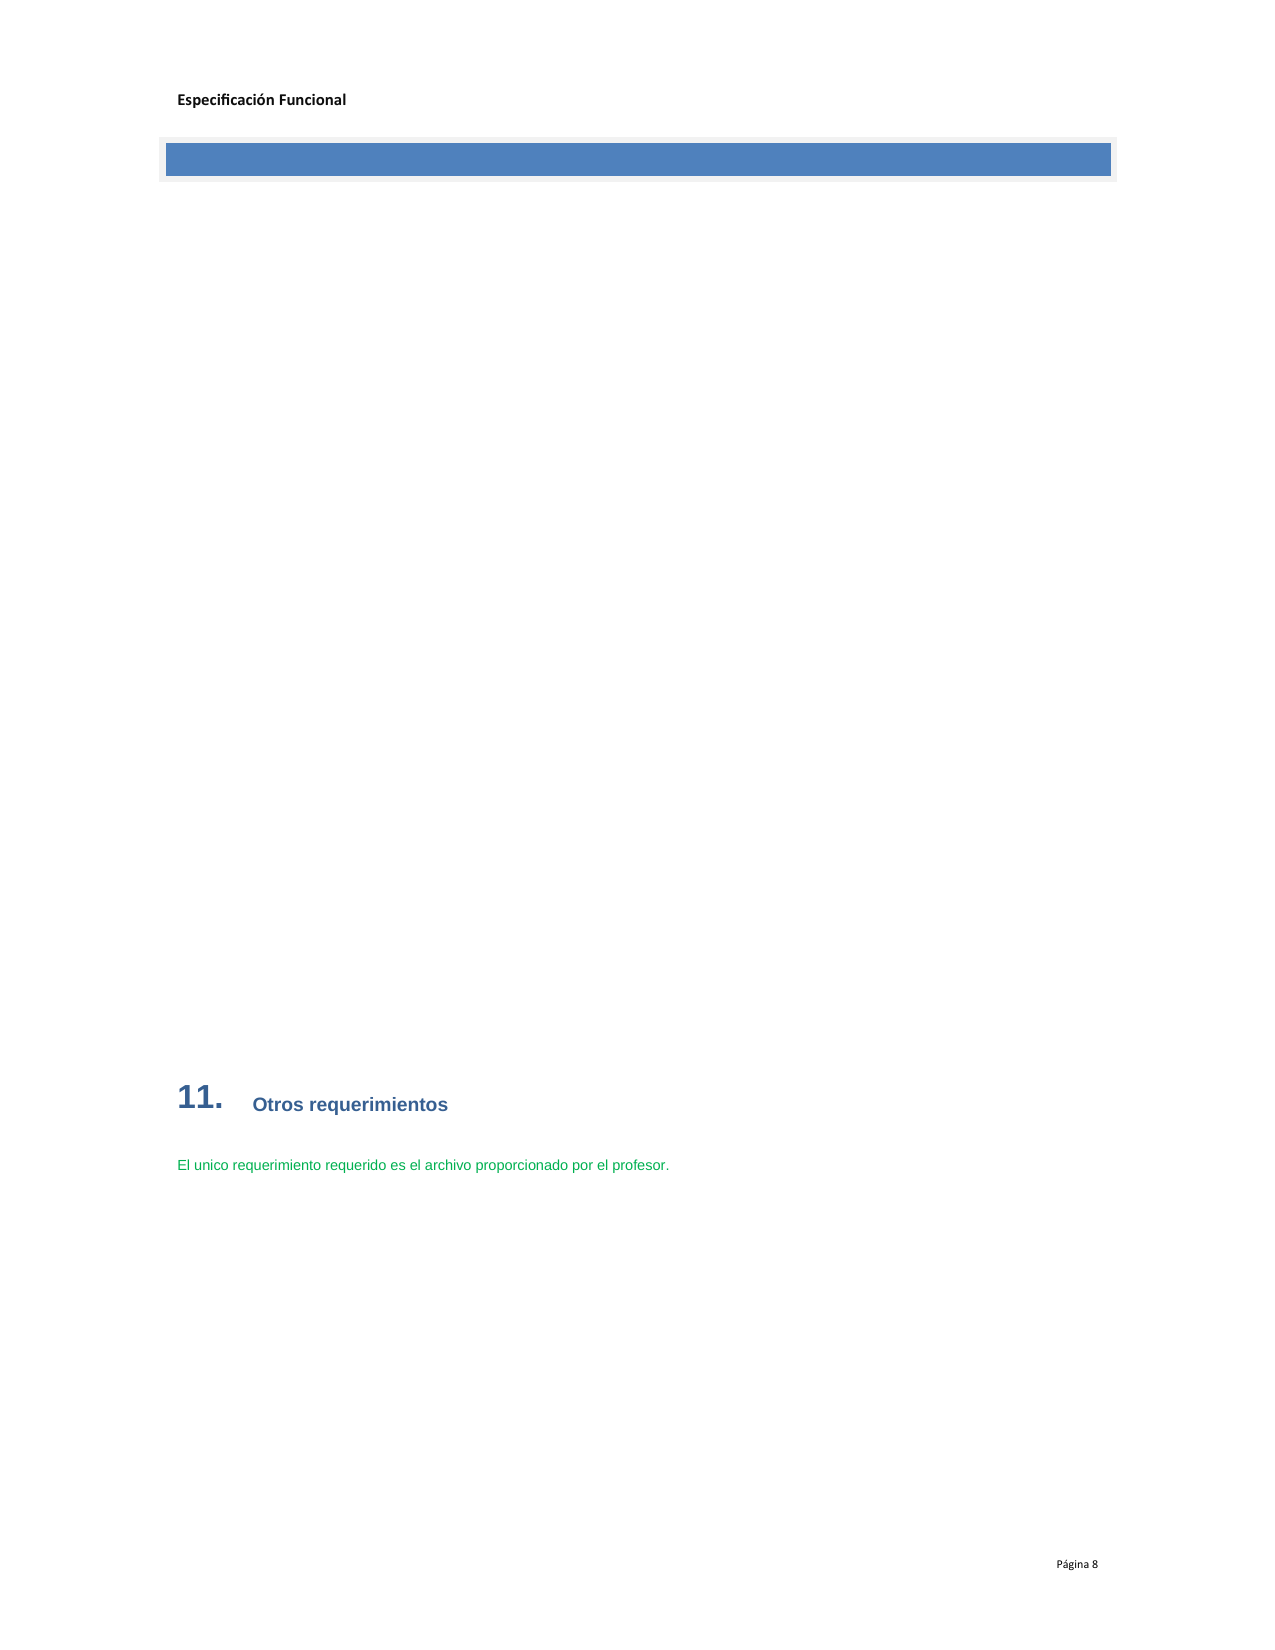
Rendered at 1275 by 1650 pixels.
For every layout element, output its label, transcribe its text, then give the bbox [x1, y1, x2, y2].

list Otros requerimientos [177, 1077, 1098, 1115]
text El unico requerimiento requerido es el archivo proporcionado por el profesor. [177, 1144, 1098, 1173]
